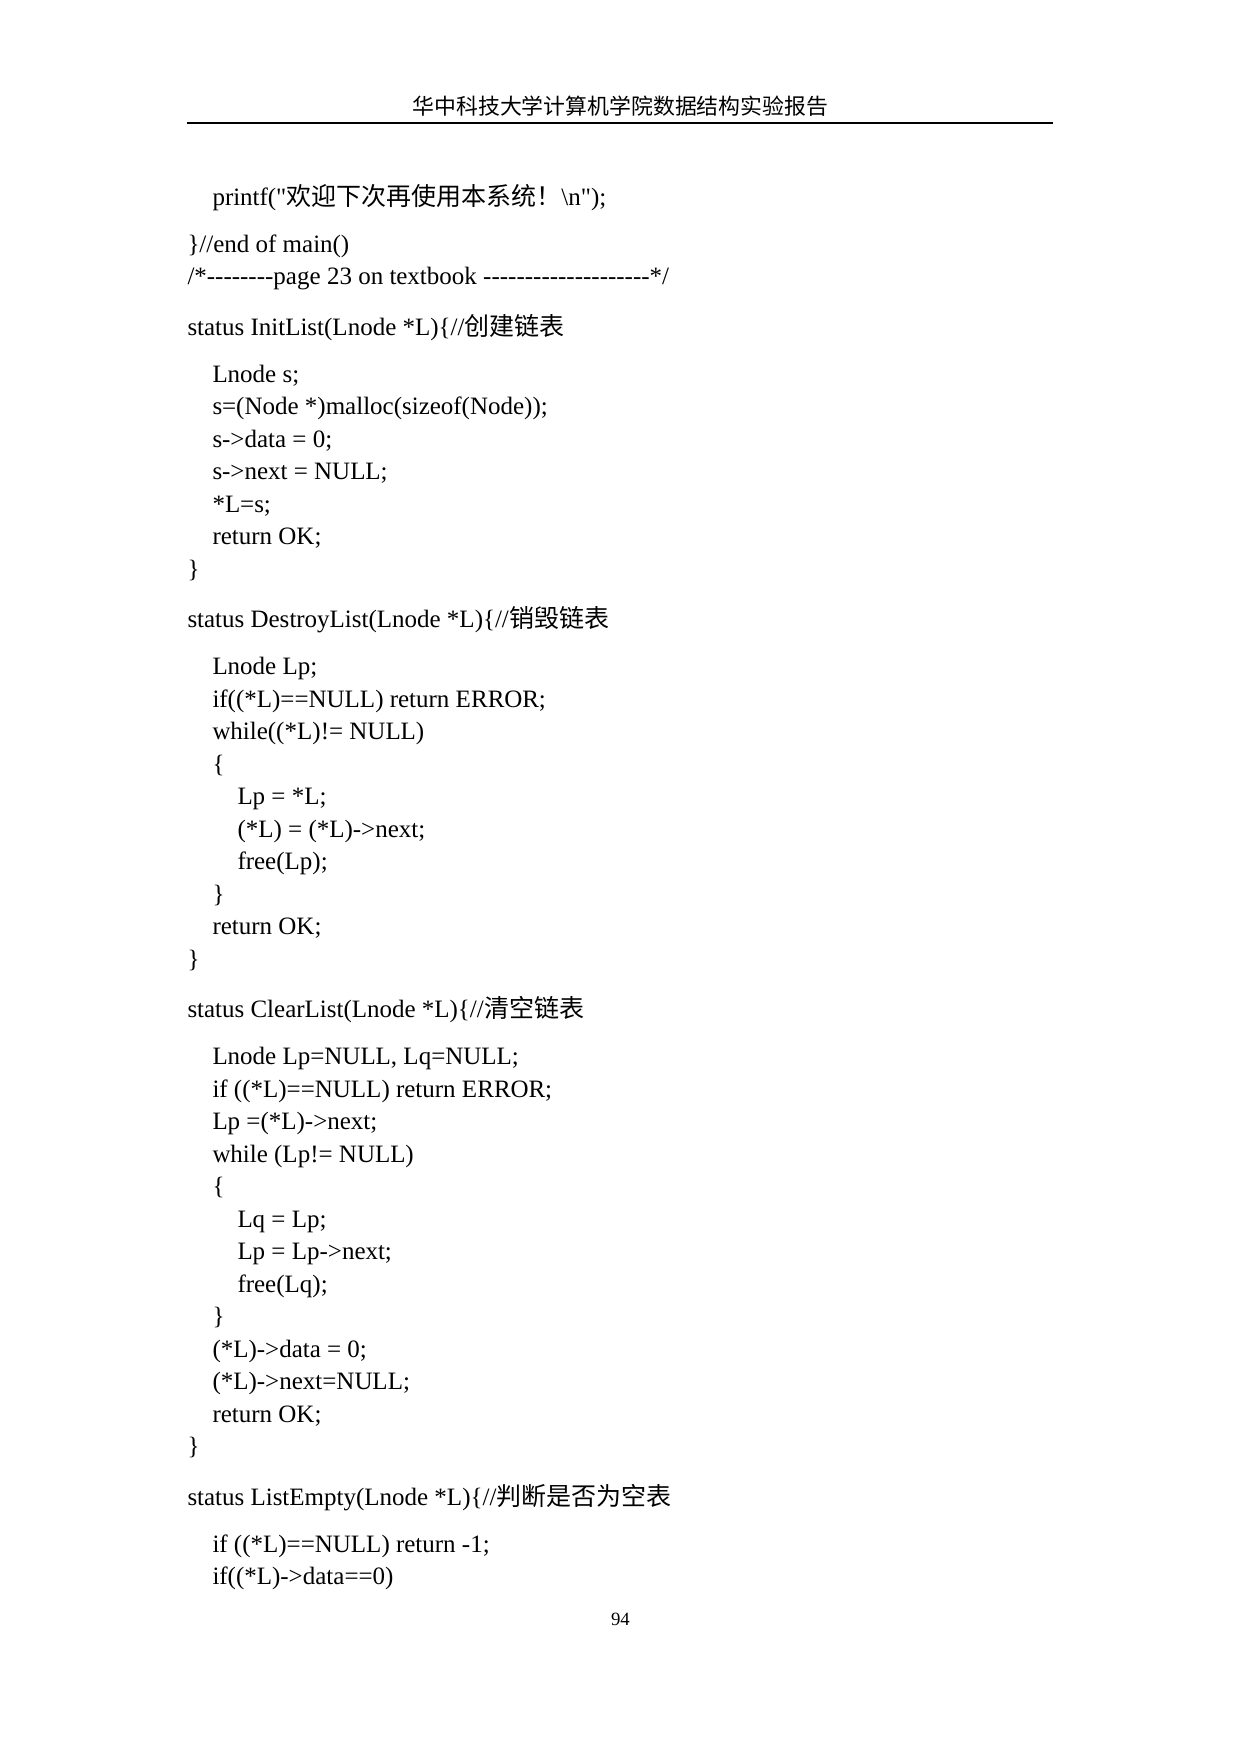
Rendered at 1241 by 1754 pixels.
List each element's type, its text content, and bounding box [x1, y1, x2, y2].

text if ((*L)==NULL) return ERROR; [187, 1072, 1053, 1104]
text if((*L)==NULL) return ERROR; [187, 682, 1053, 714]
text (*L) = (*L)->next; [187, 812, 1053, 844]
text s->data = 0; [187, 422, 1053, 454]
text if ((*L)==NULL) return -1; [187, 1527, 1053, 1559]
text /*--------page 23 on textbook --------------------*/ [187, 259, 1053, 292]
text status InitList(Lnode *L){//创建链表 [187, 292, 1053, 357]
text (*L)->next=NULL; [187, 1364, 1053, 1397]
text s=(Node *)malloc(sizeof(Node)); [187, 389, 1053, 422]
text return OK; [187, 909, 1053, 942]
text } [187, 877, 1053, 909]
text } [187, 1429, 1053, 1462]
text return OK; [187, 1397, 1053, 1429]
text Lp = *L; [187, 779, 1053, 812]
text }//end of main() [187, 227, 1053, 259]
text Lp =(*L)->next; [187, 1104, 1053, 1137]
text (*L)->data = 0; [187, 1332, 1053, 1364]
text Lnode Lp; [187, 649, 1053, 682]
text if((*L)->data==0) [187, 1559, 1053, 1592]
text free(Lp); [187, 844, 1053, 877]
text s->next = NULL; [187, 454, 1053, 487]
text Lnode s; [187, 357, 1053, 389]
text printf("欢迎下次再使用本系统！\n"); [187, 162, 1053, 227]
text Lq = Lp; [187, 1202, 1053, 1234]
text { [187, 747, 1053, 779]
text status DestroyList(Lnode *L){//销毁链表 [187, 584, 1053, 649]
text Lp = Lp->next; [187, 1234, 1053, 1267]
text return OK; [187, 519, 1053, 552]
text while (Lp!= NULL) [187, 1137, 1053, 1169]
text while((*L)!= NULL) [187, 714, 1053, 747]
text status ListEmpty(Lnode *L){//判断是否为空表 [187, 1462, 1053, 1527]
text { [187, 1169, 1053, 1202]
text } [187, 942, 1053, 974]
text status ClearList(Lnode *L){//清空链表 [187, 974, 1053, 1039]
text free(Lq); [187, 1267, 1053, 1299]
text } [187, 552, 1053, 584]
text Lnode Lp=NULL, Lq=NULL; [187, 1039, 1053, 1072]
text } [187, 1299, 1053, 1332]
text *L=s; [187, 487, 1053, 519]
